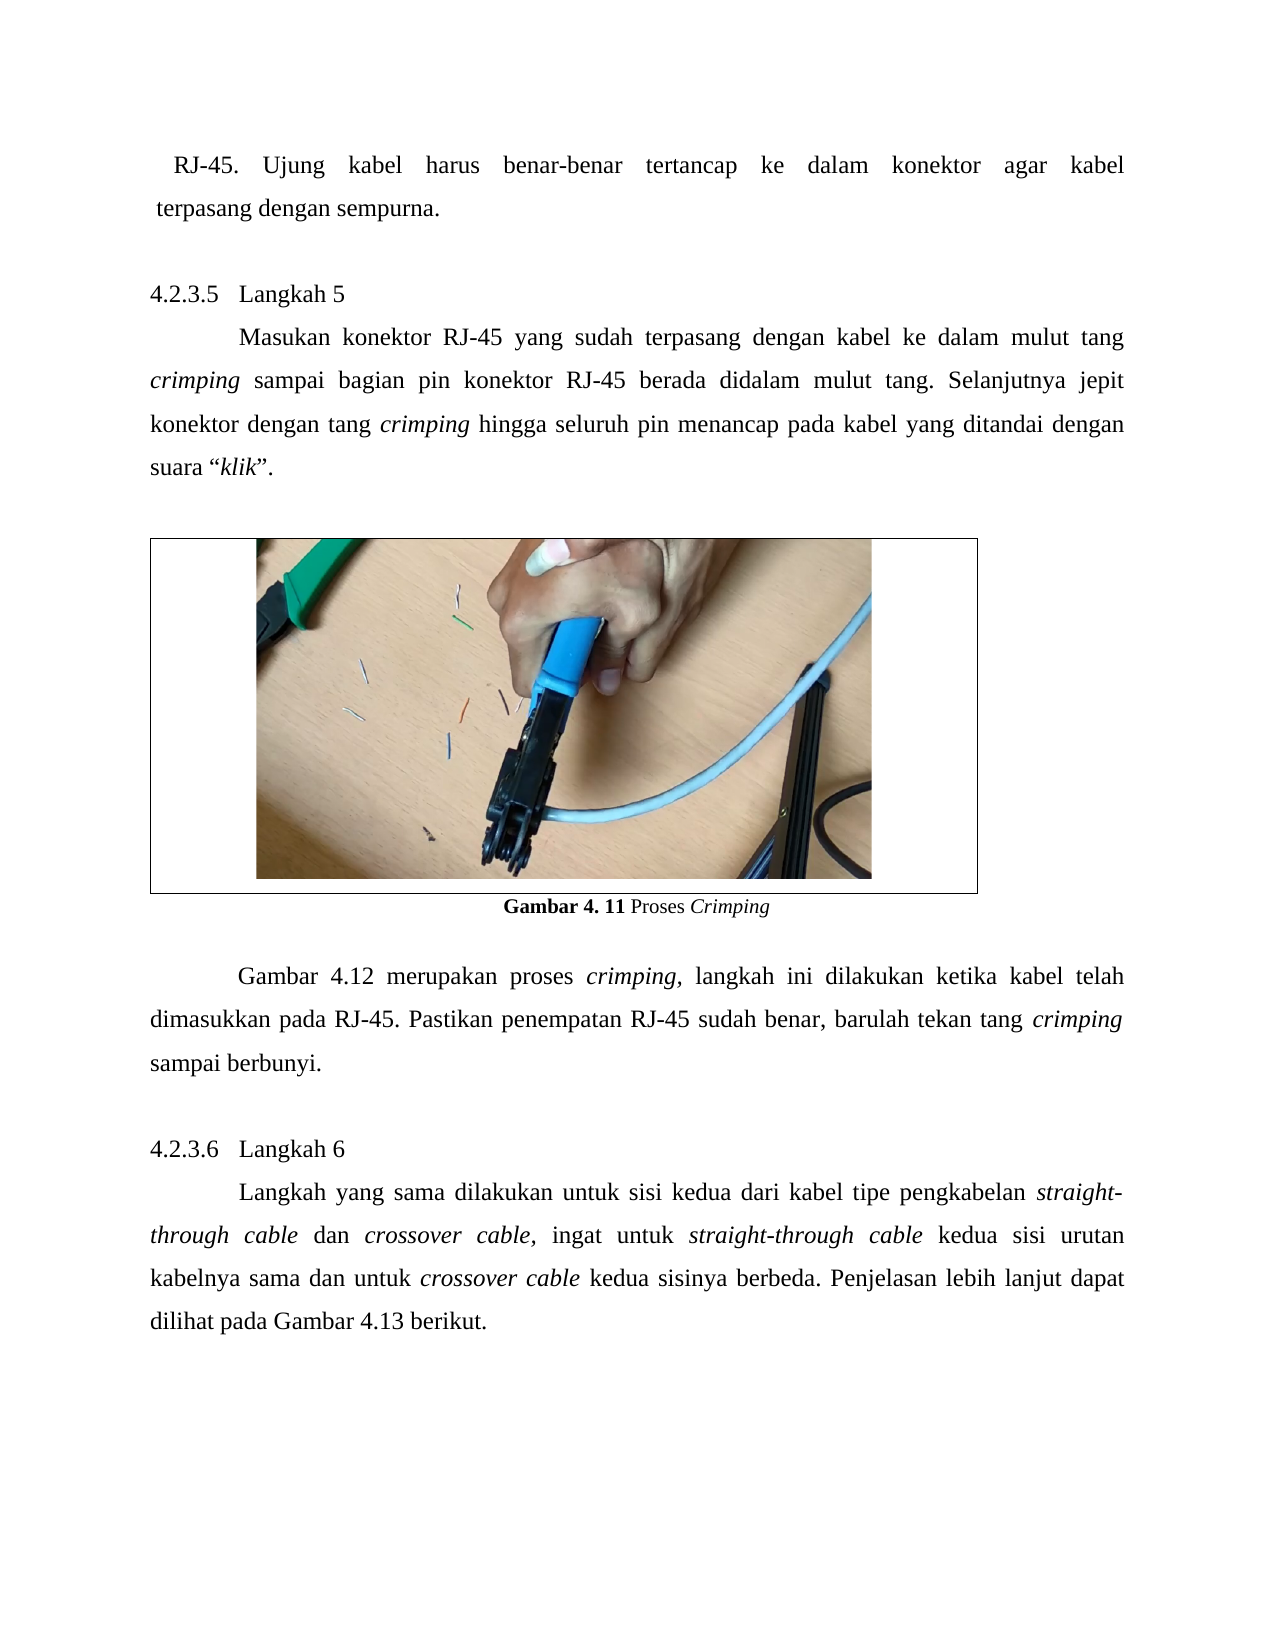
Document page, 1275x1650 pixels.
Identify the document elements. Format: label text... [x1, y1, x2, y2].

text Masukan konektor RJ-45 yang sudah terpasang dengan kabel ke dalam mulut tang crimping sampai bagian pin konektor RJ-45 berada didalam mulut tang. Selanjutnya jepit konektor dengan tang crimping hingga seluruh pin menancap pada kabel yang ditandai dengan suara “klik”. [150, 322, 1125, 481]
picture [256, 539, 872, 879]
subtitle Langkah 5 [150, 279, 1125, 308]
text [150, 150, 1125, 222]
subtitle Langkah 6 [150, 1134, 1125, 1163]
text Gambar 4.12 merupakan proses crimping, langkah ini dilakukan ketika kabel telah dimasukkan pada RJ-45. Pastikan penempatan RJ-45 sudah benar, barulah tekan tang crimping sampai berbunyi. [150, 961, 1125, 1076]
text Langkah yang sama dilakukan untuk sisi kedua dari kabel tipe pengkabelan straight-through cable dan crossover cable, ingat untuk straight-through cable kedua sisi urutan kabelnya sama dan untuk crossover cable kedua sisinya berbeda. Penjelasan lebih lanjut dapat dilihat pada Gambar 4.13 berikut. [150, 1177, 1125, 1335]
table_header [151, 539, 977, 893]
